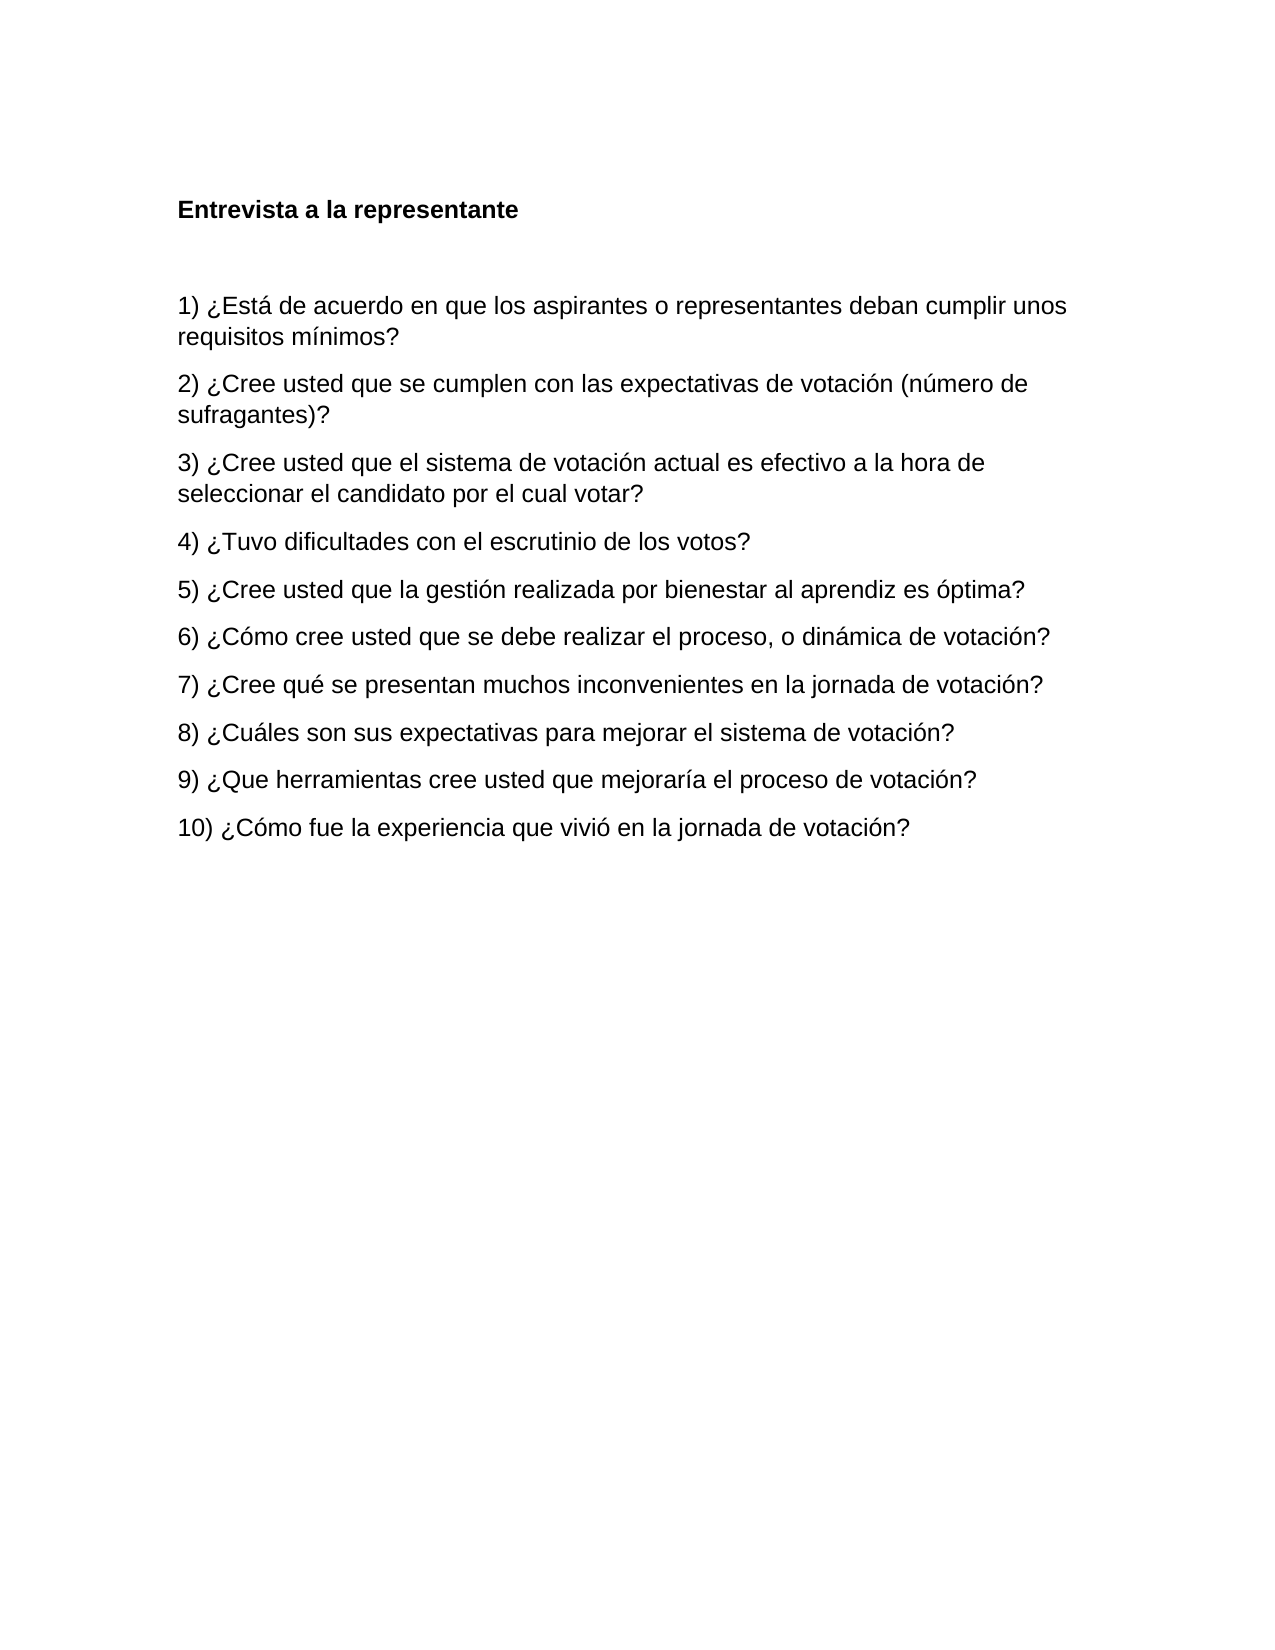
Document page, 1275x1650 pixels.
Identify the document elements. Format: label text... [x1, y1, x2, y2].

text 3) ¿Cree usted que el sistema de votación actual es efectivo a la hora de seleccionar el candidato por el cual votar? [177, 448, 1098, 508]
text 1) ¿Está de acuerdo en que los aspirantes o representantes deban cumplir unos requisitos mínimos? [177, 291, 1098, 351]
text Entrevista a la representante [177, 195, 1098, 224]
text 10) ¿Cómo fue la experiencia que vivió en la jornada de votación? [177, 813, 1098, 842]
text 6) ¿Cómo cree usted que se debe realizar el proceso, o dinámica de votación? [177, 622, 1098, 651]
text 8) ¿Cuáles son sus expectativas para mejorar el sistema de votación? [177, 718, 1098, 747]
text 4) ¿Tuvo dificultades con el escrutinio de los votos? [177, 527, 1098, 556]
text 5) ¿Cree usted que la gestión realizada por bienestar al aprendiz es óptima? [177, 575, 1098, 603]
text 7) ¿Cree qué se presentan muchos inconvenientes en la jornada de votación? [177, 670, 1098, 699]
text 2) ¿Cree usted que se cumplen con las expectativas de votación (número de sufragantes)? [177, 369, 1098, 429]
text 9) ¿Que herramientas cree usted que mejoraría el proceso de votación? [177, 766, 1098, 794]
